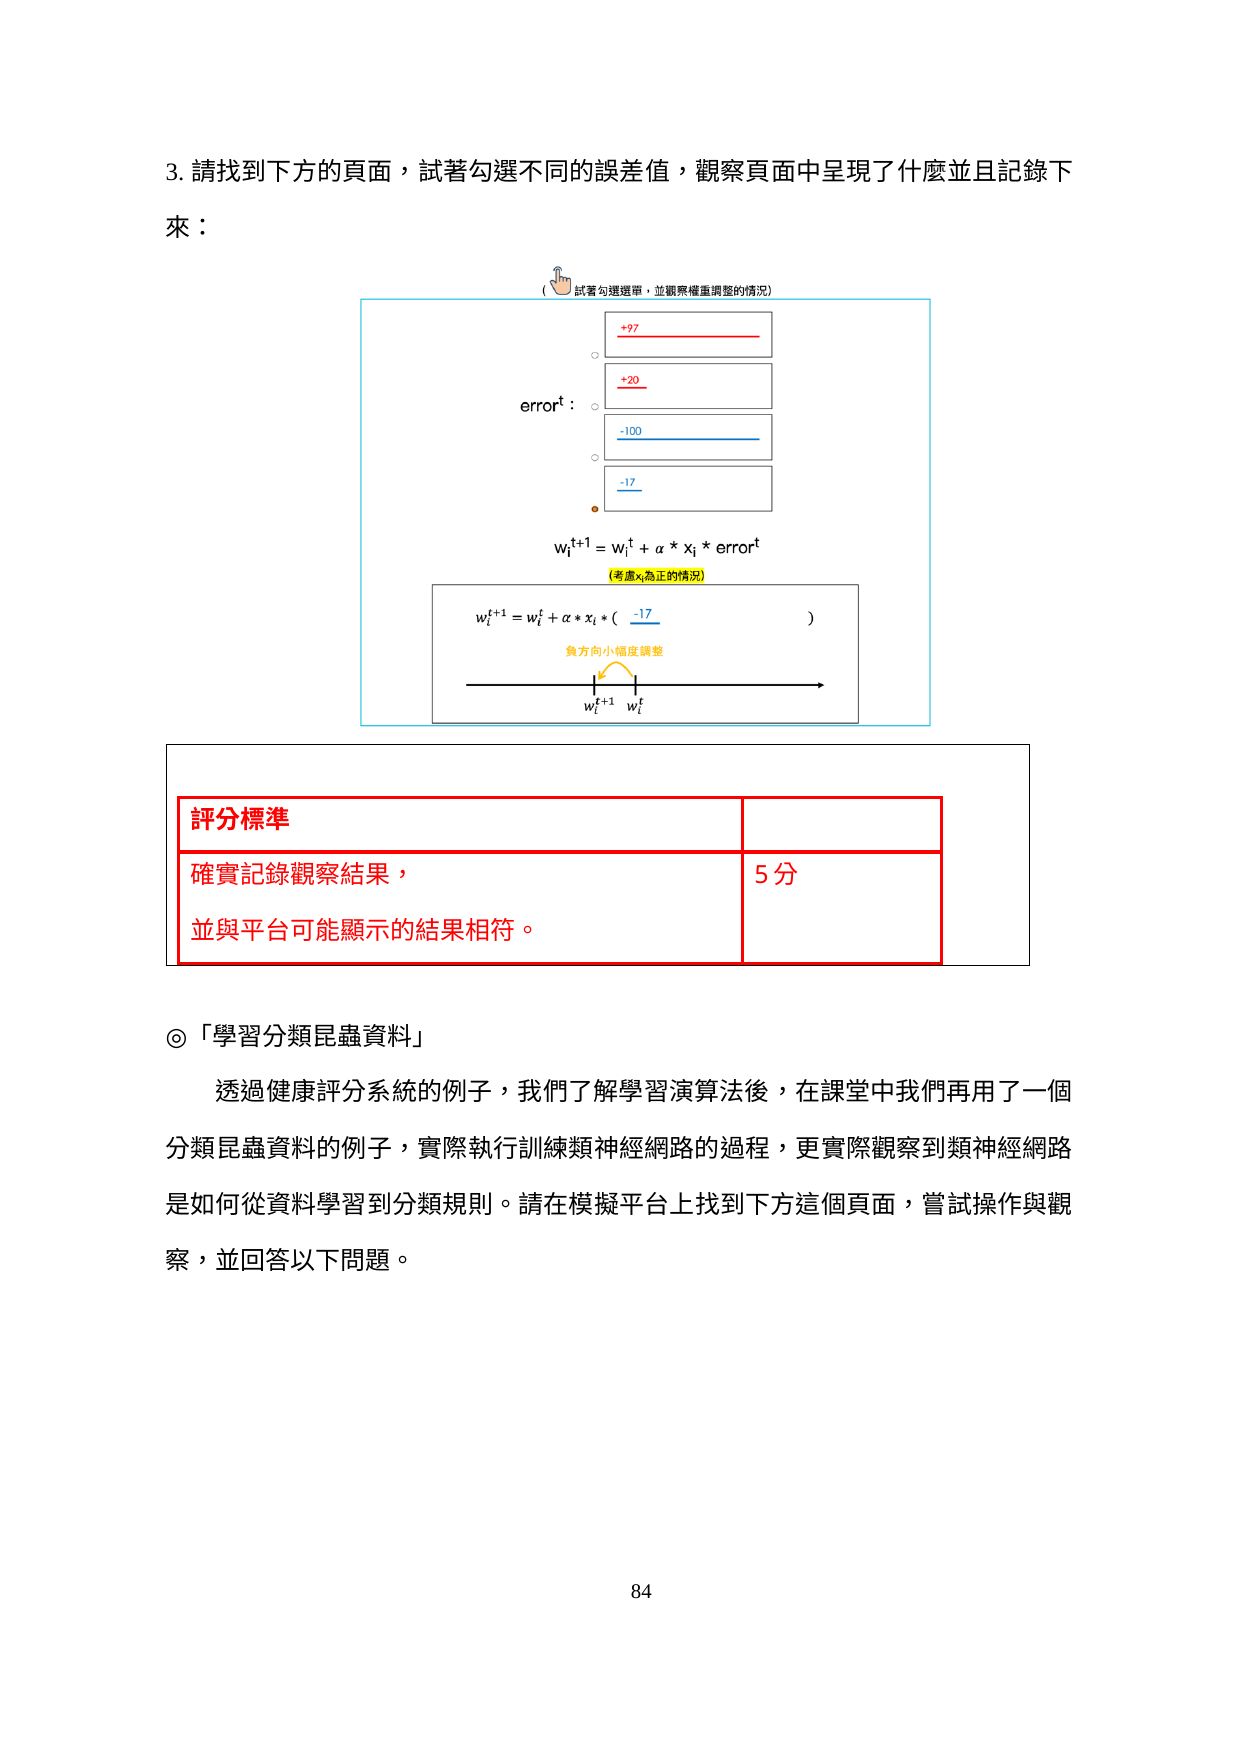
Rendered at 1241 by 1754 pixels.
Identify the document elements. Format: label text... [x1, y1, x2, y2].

text ◎「學習分類昆蟲資料」 [165, 1017, 1075, 1053]
table_header [167, 745, 1029, 965]
text 透過健康評分系統的例子，我們了解學習演算法後，在課堂中我們再用了一個分類昆蟲資料的例子，實際執行訓練類神經網路的過程，更實際觀察到類神經網路是如何從資料學習到分類規則。請在模擬平台上找到下方這個頁面，嘗試操作與觀察，並回答以下問題。 [165, 1071, 1075, 1277]
text 3. 請找到下方的頁面，試著勾選不同的誤差值，觀察頁面中呈現了什麼並且記錄下來： [165, 151, 1075, 244]
picture [357, 262, 933, 729]
